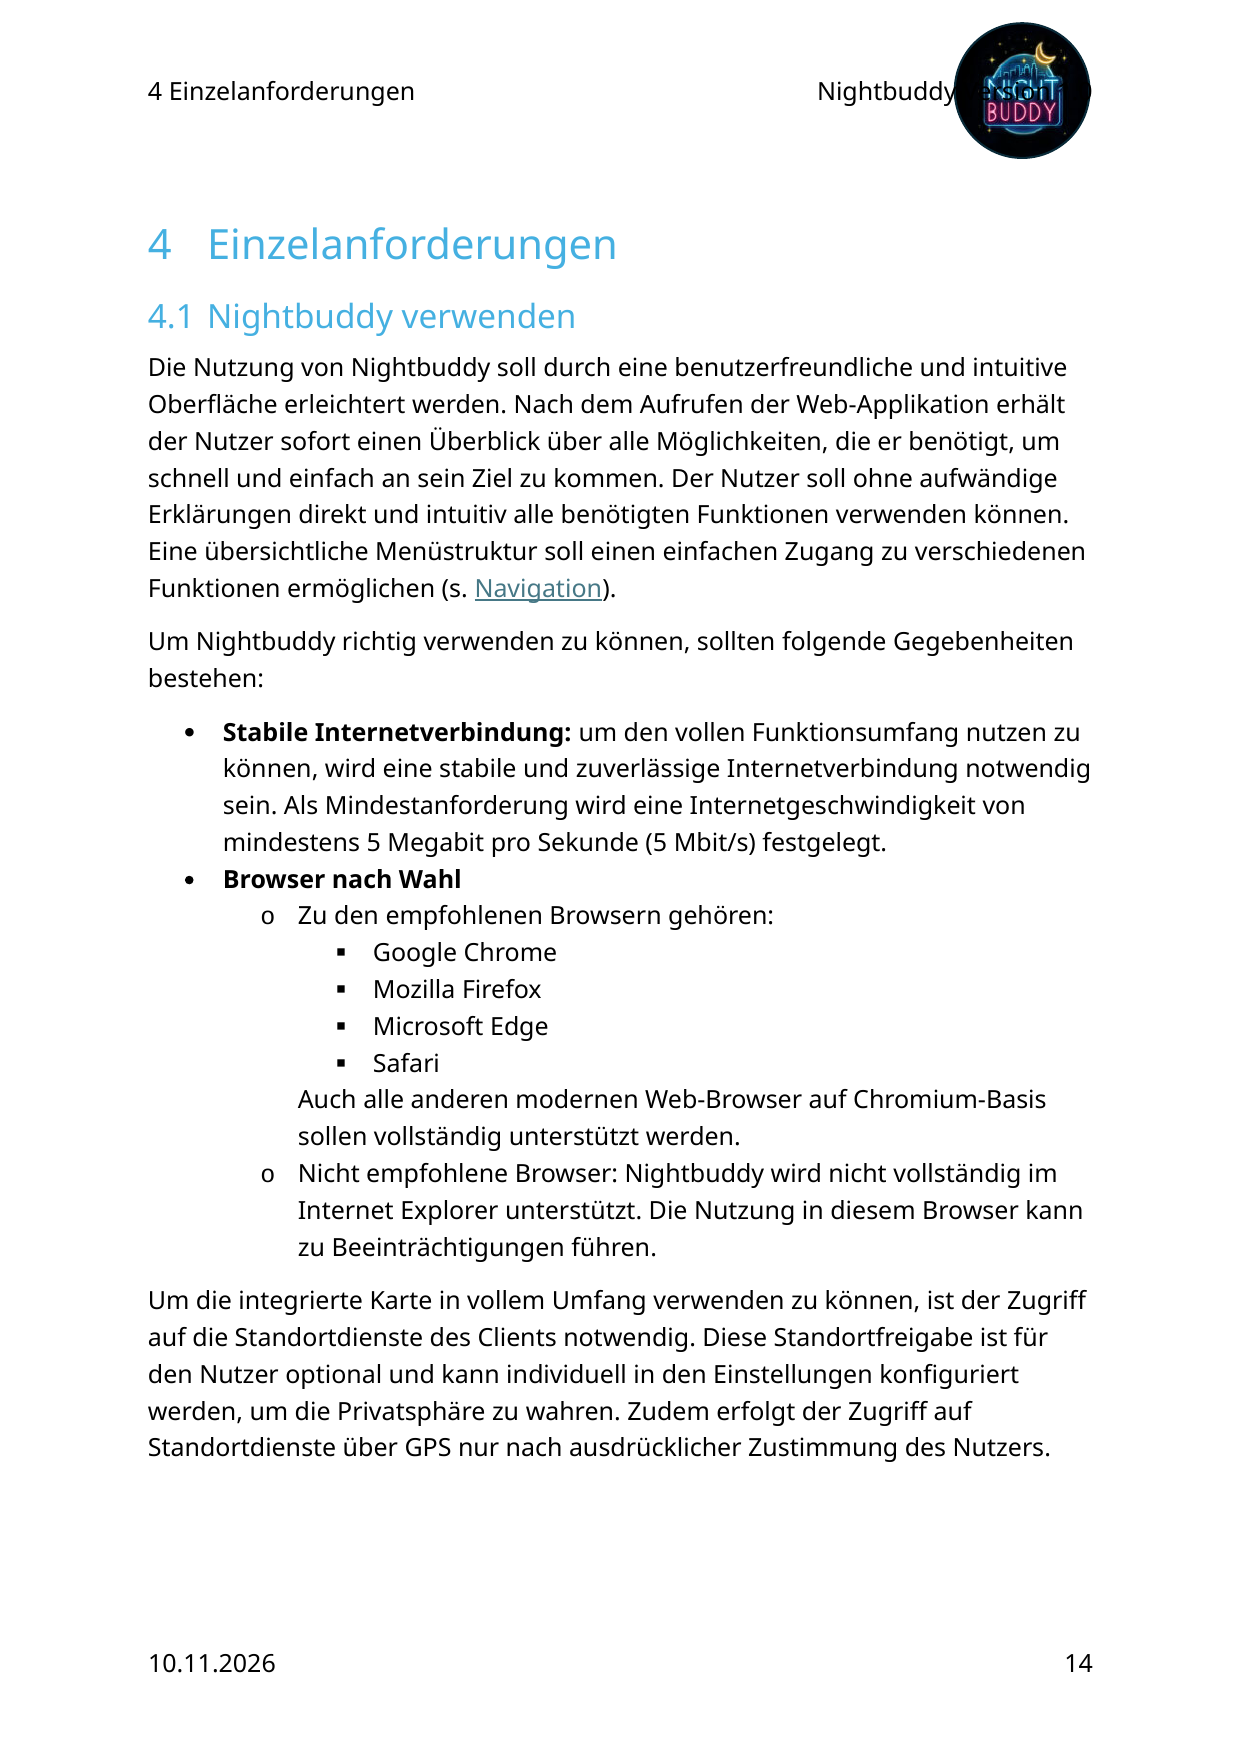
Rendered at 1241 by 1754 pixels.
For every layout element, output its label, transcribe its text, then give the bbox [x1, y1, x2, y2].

list Browser nach Wahl [185, 861, 1092, 895]
text Die Nutzung von Nightbuddy soll durch eine benutzerfreundliche und intuitive Oberfläche erleichtert werden. Nach dem Aufrufen der Web-Applikation erhält der Nutzer sofort einen Überblick über alle Möglichkeiten, die er benötigt, um schnell und einfach an sein Ziel zu kommen. Der Nutzer soll ohne aufwändige Erklärungen direkt und intuitiv alle benötigten Funktionen verwenden können. Eine übersichtliche Menüstruktur soll einen einfachen Zugang zu verschiedenen Funktionen ermöglichen (s. Navigation). [148, 350, 1092, 604]
list Mozilla Firefox [335, 972, 1092, 1006]
list Safari [335, 1045, 1092, 1079]
picture [956, 25, 1087, 156]
text Um die integrierte Karte in vollem Umfang verwenden zu können, ist der Zugriff auf die Standortdienste des Clients notwendig. Diese Standortfreigabe ist für den Nutzer optional und kann individuell in den Einstellungen konfiguriert werden, um die Privatsphäre zu wahren. Zudem erfolgt der Zugriff auf Standortdienste über GPS nur nach ausdrücklicher Zustimmung des Nutzers. [148, 1283, 1092, 1464]
list Nicht empfohlene Browser: Nightbuddy wird nicht vollständig im Internet Explorer unterstützt. Die Nutzung in diesem Browser kann zu Beeinträchtigungen führen. [260, 1156, 1092, 1263]
list Auch alle anderen modernen Web-Browser auf Chromium-Basis sollen vollständig unterstützt werden. [298, 1082, 1092, 1153]
subtitle Einzelanforderungen [148, 215, 1092, 271]
list Stabile Internetverbindung: um den vollen Funktionsumfang nutzen zu können, wird eine stabile und zuverlässige Internetverbindung notwendig sein. Als Mindestanforderung wird eine Internetgeschwindigkeit von mindestens 5 Megabit pro Sekunde (5 Mbit/s) festgelegt. [185, 714, 1092, 858]
text Um Nightbuddy richtig verwenden zu können, sollten folgende Gegebenheiten bestehen: [148, 624, 1092, 695]
list Microsoft Edge [335, 1008, 1092, 1043]
subtitle Nightbuddy verwenden [148, 293, 1092, 338]
picture [1081, 84, 1088, 98]
list Google Chrome [335, 935, 1092, 969]
list Zu den empfohlenen Browsern gehören: [260, 898, 1092, 932]
